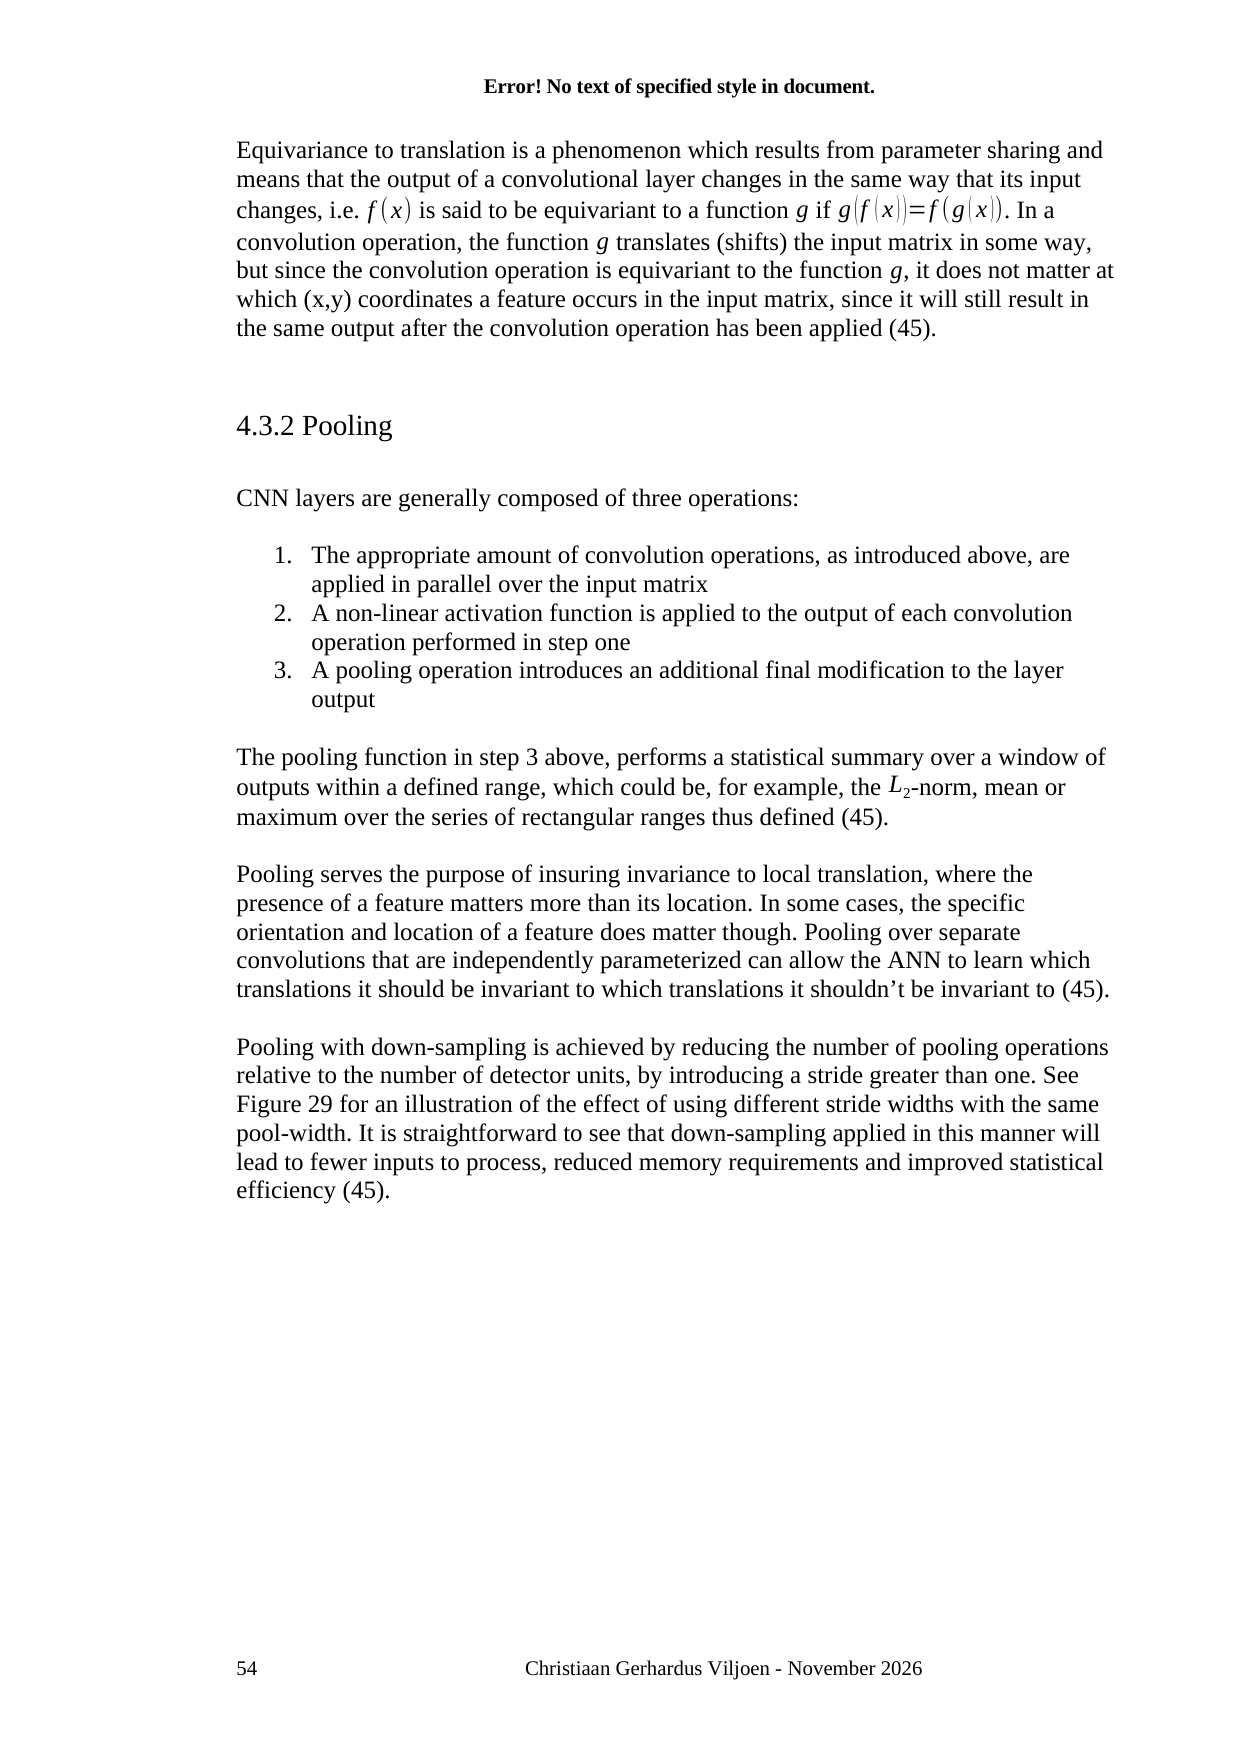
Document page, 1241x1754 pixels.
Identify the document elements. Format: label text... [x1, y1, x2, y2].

list A pooling operation introduces an additional final modification to the layer output [274, 655, 1122, 713]
text Pooling serves the purpose of insuring invariance to local translation, where the presence of a feature matters more than its location. In some cases, the specific orientation and location of a feature does matter though. Pooling over separate convolutions that are independently parameterized can allow the ANN to learn which translations it should be invariant to which translations it shouldn’t be invariant to . [236, 859, 1122, 1003]
text Equivariance to translation is a phenomenon which results from parameter sharing and means that the output of a convolutional layer changes in the same way that its input changes, i.e. is said to be equivariant to a function if . In a convolution operation, the function translates (shifts) the input matrix in some way, but since the convolution operation is equivariant to the function , it does not matter at which (x,y) coordinates a feature occurs in the input matrix, since it will still result in the same output after the convolution operation has been applied . [236, 135, 1122, 342]
text Pooling with down-sampling is achieved by reducing the number of pooling operations relative to the number of detector units, by introducing a stride greater than one. See Figure 29 for an illustration of the effect of using different stride widths with the same pool-width. It is straightforward to see that down-sampling applied in this manner will lead to fewer inputs to process, reduced memory requirements and improved statistical efficiency . [236, 1032, 1122, 1204]
text CNN layers are generally composed of three operations: [236, 483, 1122, 512]
list A non-linear activation function is applied to the output of each convolution operation performed in step one [274, 598, 1122, 655]
subtitle Pooling [236, 408, 1122, 442]
text The pooling function in step 3 above, performs a statistical summary over a window of outputs within a defined range, which could be, for example, the -norm, mean or maximum over the series of rectangular ranges thus defined . [236, 742, 1122, 831]
list The appropriate amount of convolution operations, as introduced above, are applied in parallel over the input matrix [274, 540, 1122, 598]
